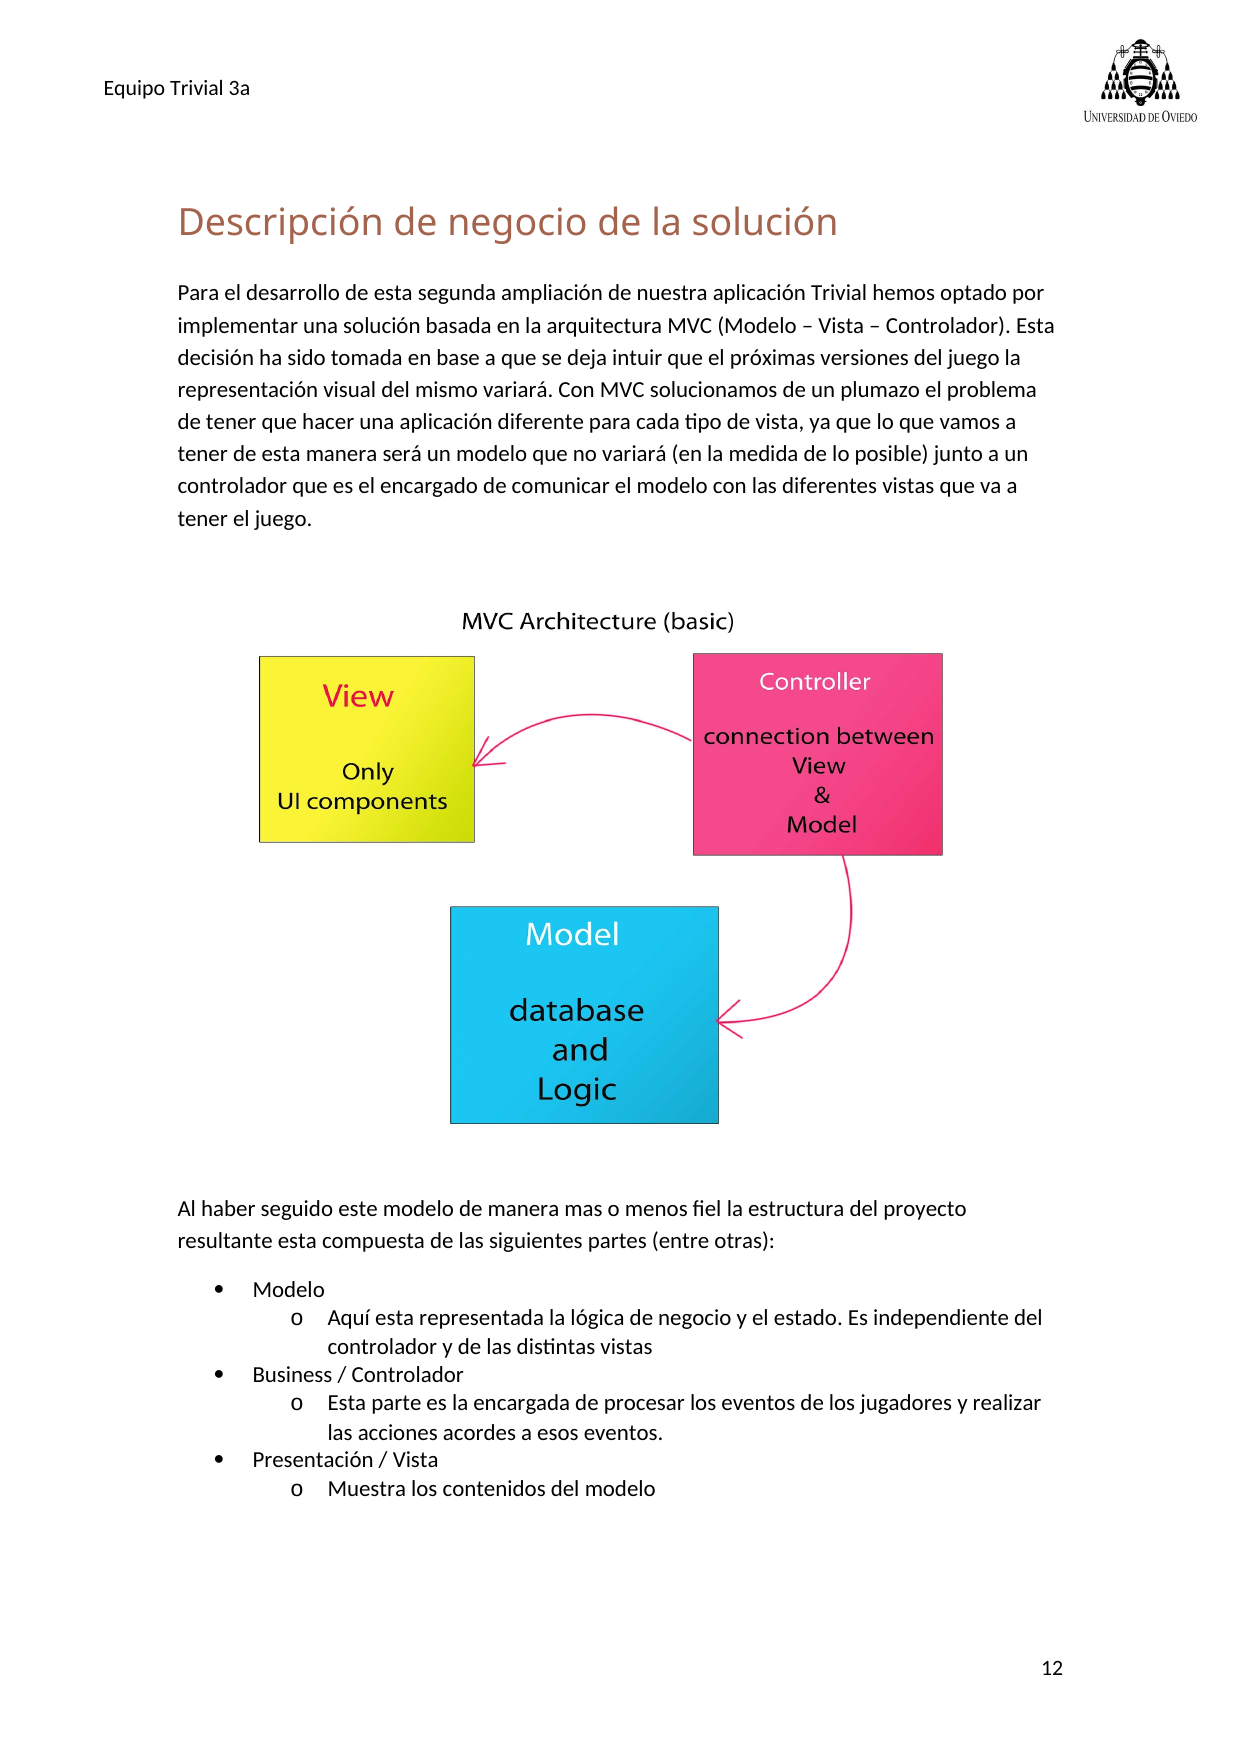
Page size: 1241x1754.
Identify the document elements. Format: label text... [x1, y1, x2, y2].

list Esta parte es la encargada de procesar los eventos de los jugadores y realizar las acciones acordes a esos eventos. [290, 1388, 1063, 1446]
picture [1077, 35, 1198, 123]
list Muestra los contenidos del modelo [290, 1474, 1063, 1503]
list Presentación / Vista [215, 1446, 1063, 1474]
list Modelo [215, 1275, 1063, 1303]
text Descripción de negocio de la solución [177, 195, 1063, 246]
list Business / Controlador [215, 1360, 1063, 1388]
text Al haber seguido este modelo de manera mas o menos fiel la estructura del proyecto resultante esta compuesta de las siguientes partes (entre otras): [177, 1194, 1063, 1254]
list Aquí esta representada la lógica de negocio y el estado. Es independiente del controlador y de las distintas vistas [290, 1303, 1063, 1360]
text Para el desarrollo de esta segunda ampliación de nuestra aplicación Trivial hemos optado por implementar una solución basada en la arquitectura MVC (Modelo – Vista – Controlador). Esta decisión ha sido tomada en base a que se deja intuir que el próximas versiones del juego la representación visual del mismo variará. Con MVC solucionamos de un plumazo el problema de tener que hacer una aplicación diferente para cada tipo de vista, ya que lo que vamos a tener de esta manera será un modelo que no variará (en la medida de lo posible) junto a un controlador que es el encargado de comunicar el modelo con las diferentes vistas que va a tener el juego. [177, 278, 1063, 532]
picture [177, 600, 1063, 1174]
